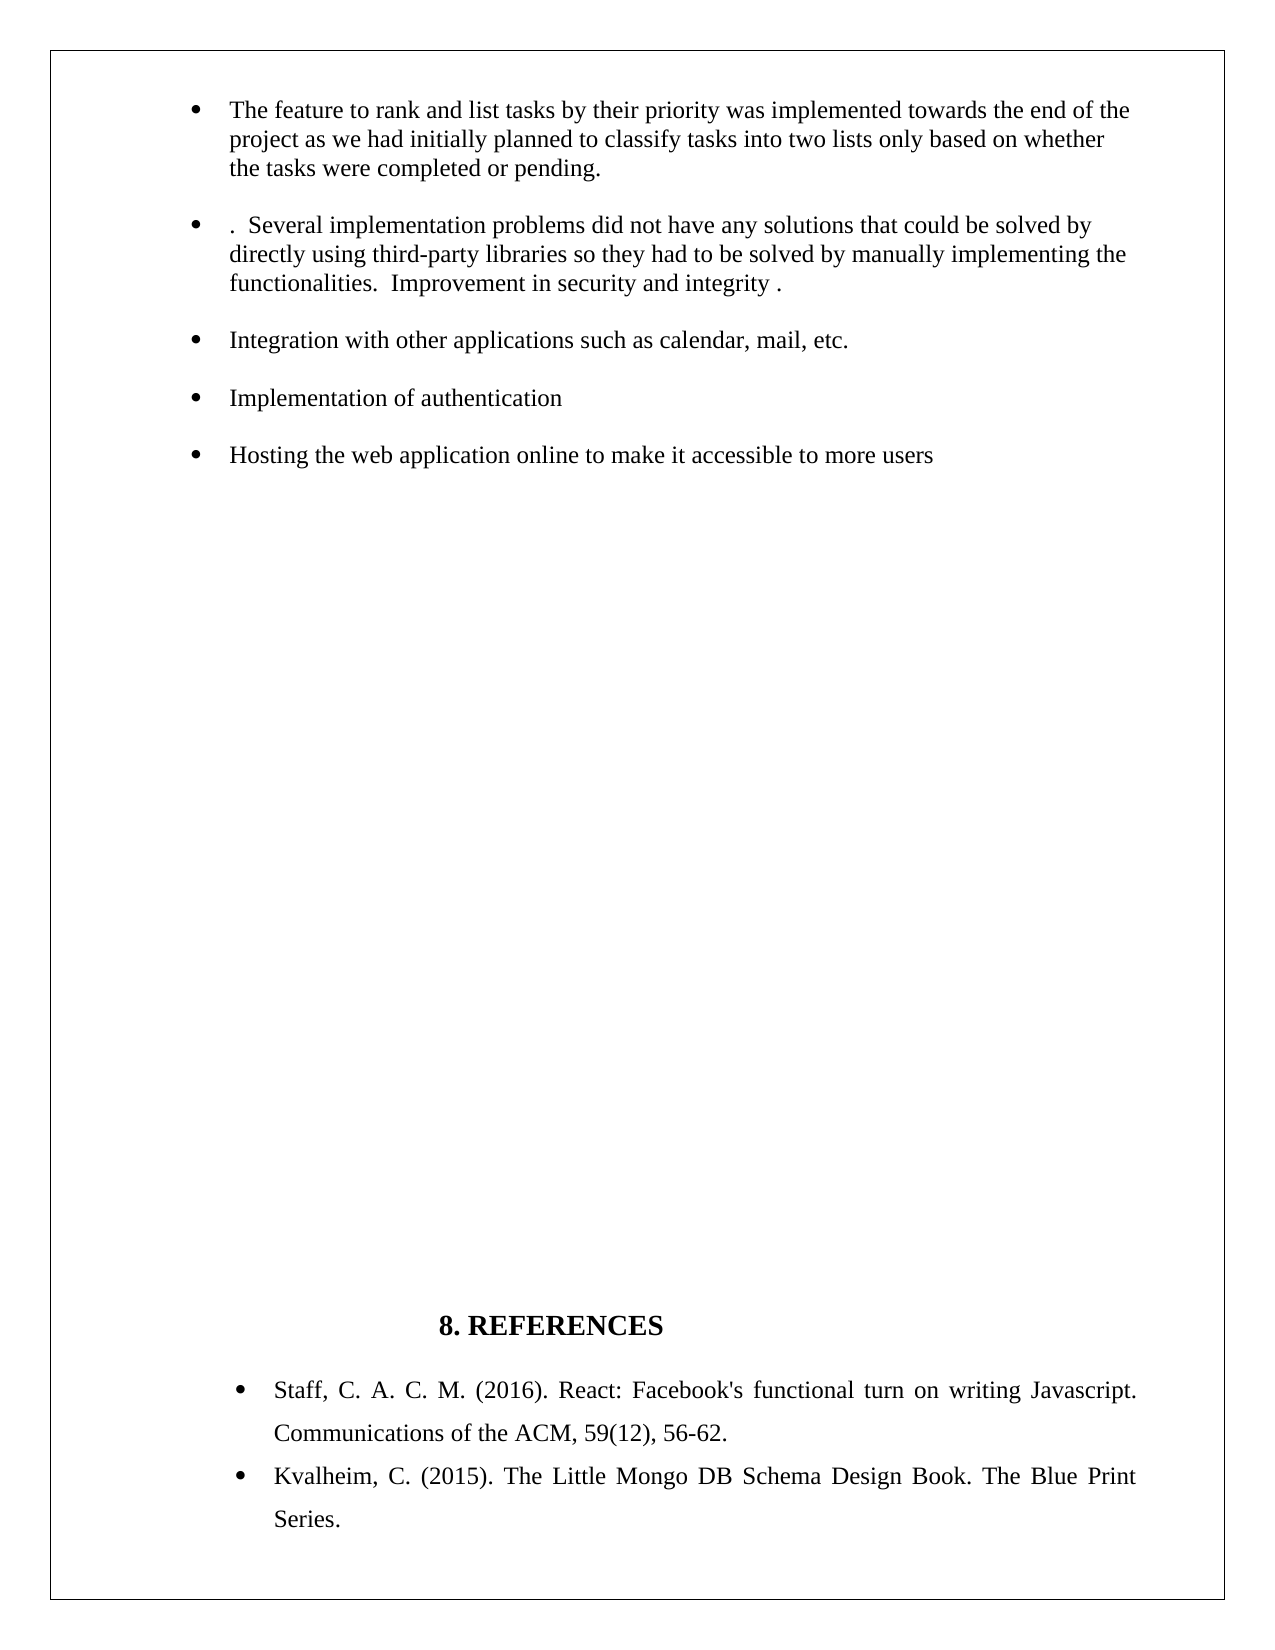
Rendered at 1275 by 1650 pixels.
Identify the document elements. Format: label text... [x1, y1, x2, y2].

list Implementation of authentication [192, 383, 1138, 412]
list The feature to rank and list tasks by their priority was implemented towards the end of the project as we had initially planned to classify tasks into two lists only based on whether the tasks were completed or pending. [192, 95, 1138, 182]
text 8. REFERENCES [154, 1308, 1138, 1341]
list Hosting the web application online to make it accessible to more users [192, 440, 1138, 469]
list Integration with other applications such as calendar, mail, etc. [192, 325, 1138, 354]
list Kvalheim, C. (2015). The Little Mongo DB Schema Design Book. The Blue Print Series. [236, 1461, 1138, 1533]
list Staff, C. A. C. M. (2016). React: Facebook's functional turn on writing Javascript. Communications of the ACM, 59(12), 56-62. [236, 1375, 1138, 1447]
list . Several implementation problems did not have any solutions that could be solved by directly using third-party libraries so they had to be solved by manually implementing the functionalities. Improvement in security and integrity . [192, 210, 1138, 297]
